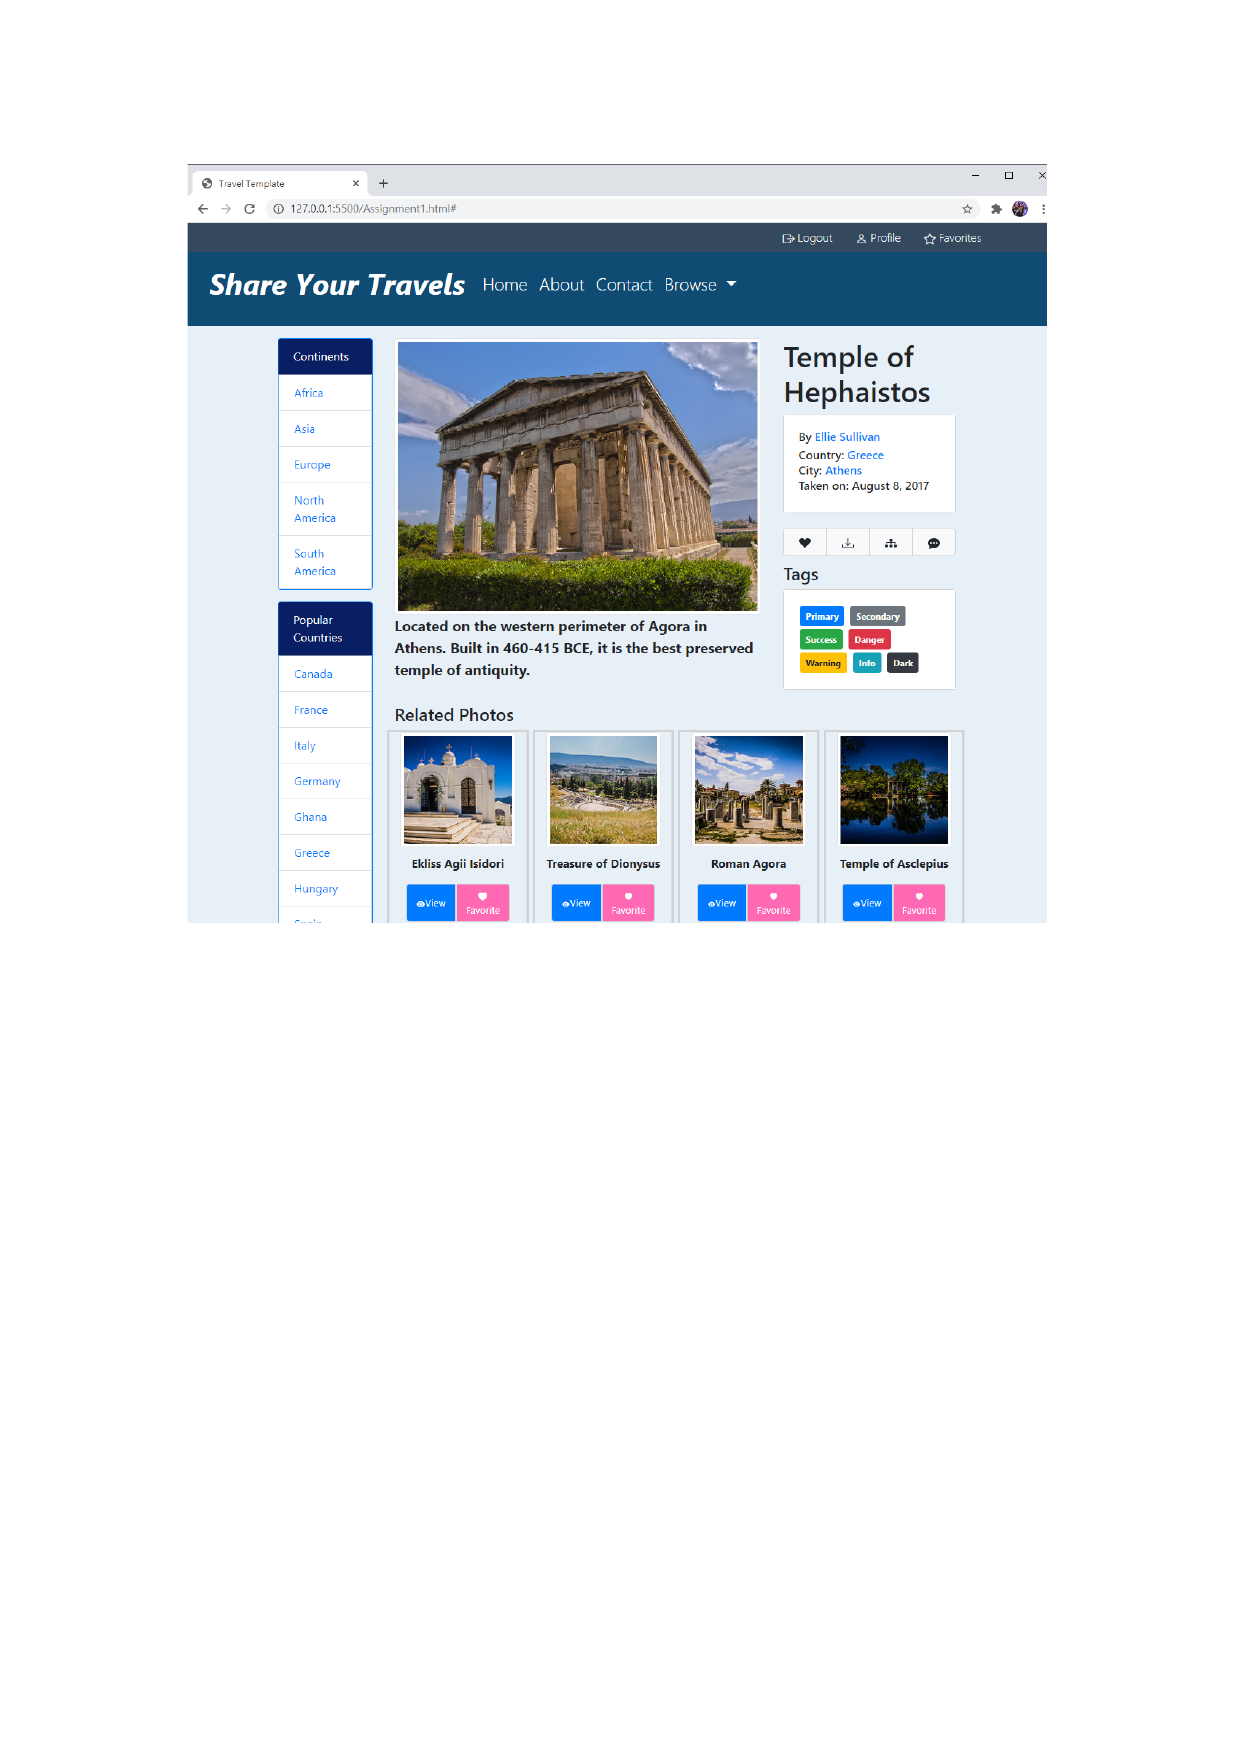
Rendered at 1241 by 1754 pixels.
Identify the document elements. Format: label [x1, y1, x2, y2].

picture [187, 164, 1047, 923]
